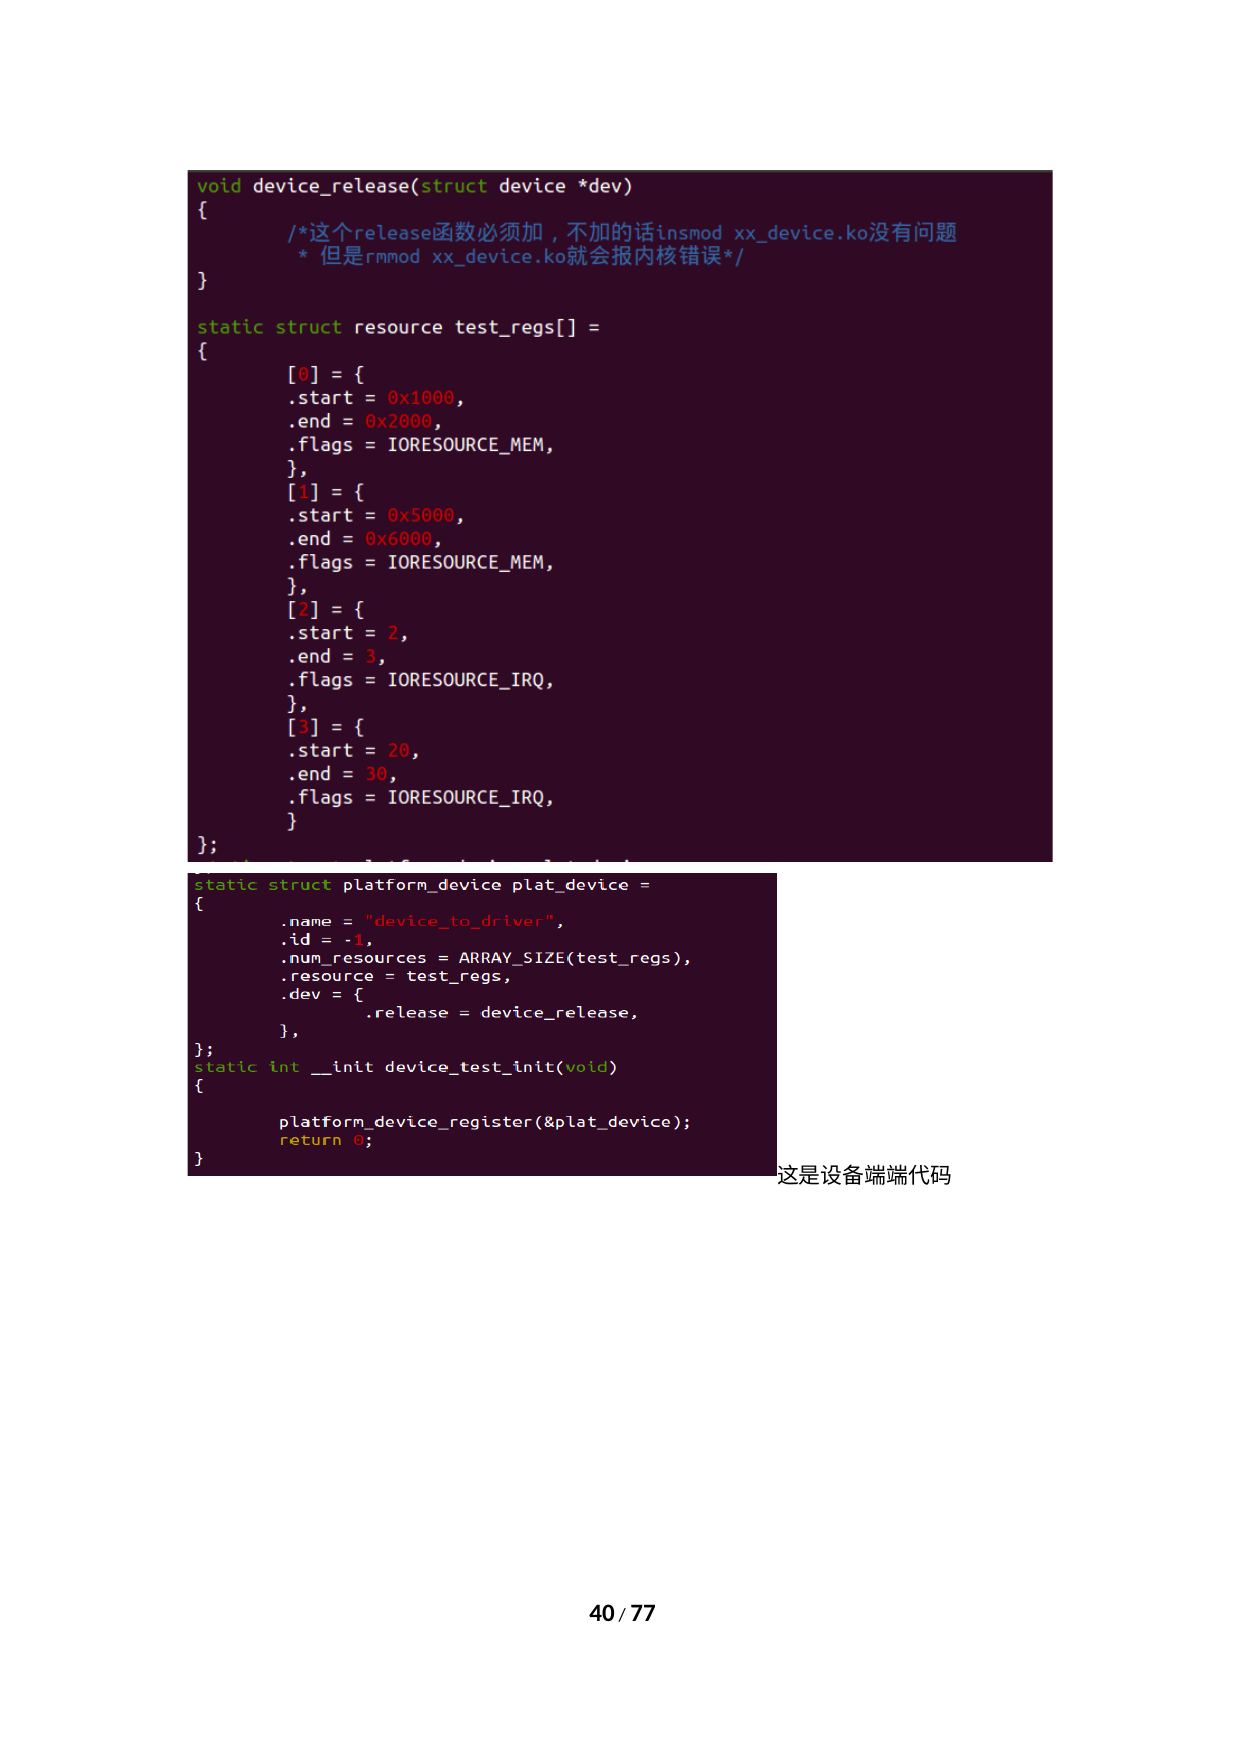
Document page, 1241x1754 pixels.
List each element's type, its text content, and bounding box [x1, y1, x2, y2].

picture [187, 170, 1053, 862]
picture [187, 873, 777, 1176]
